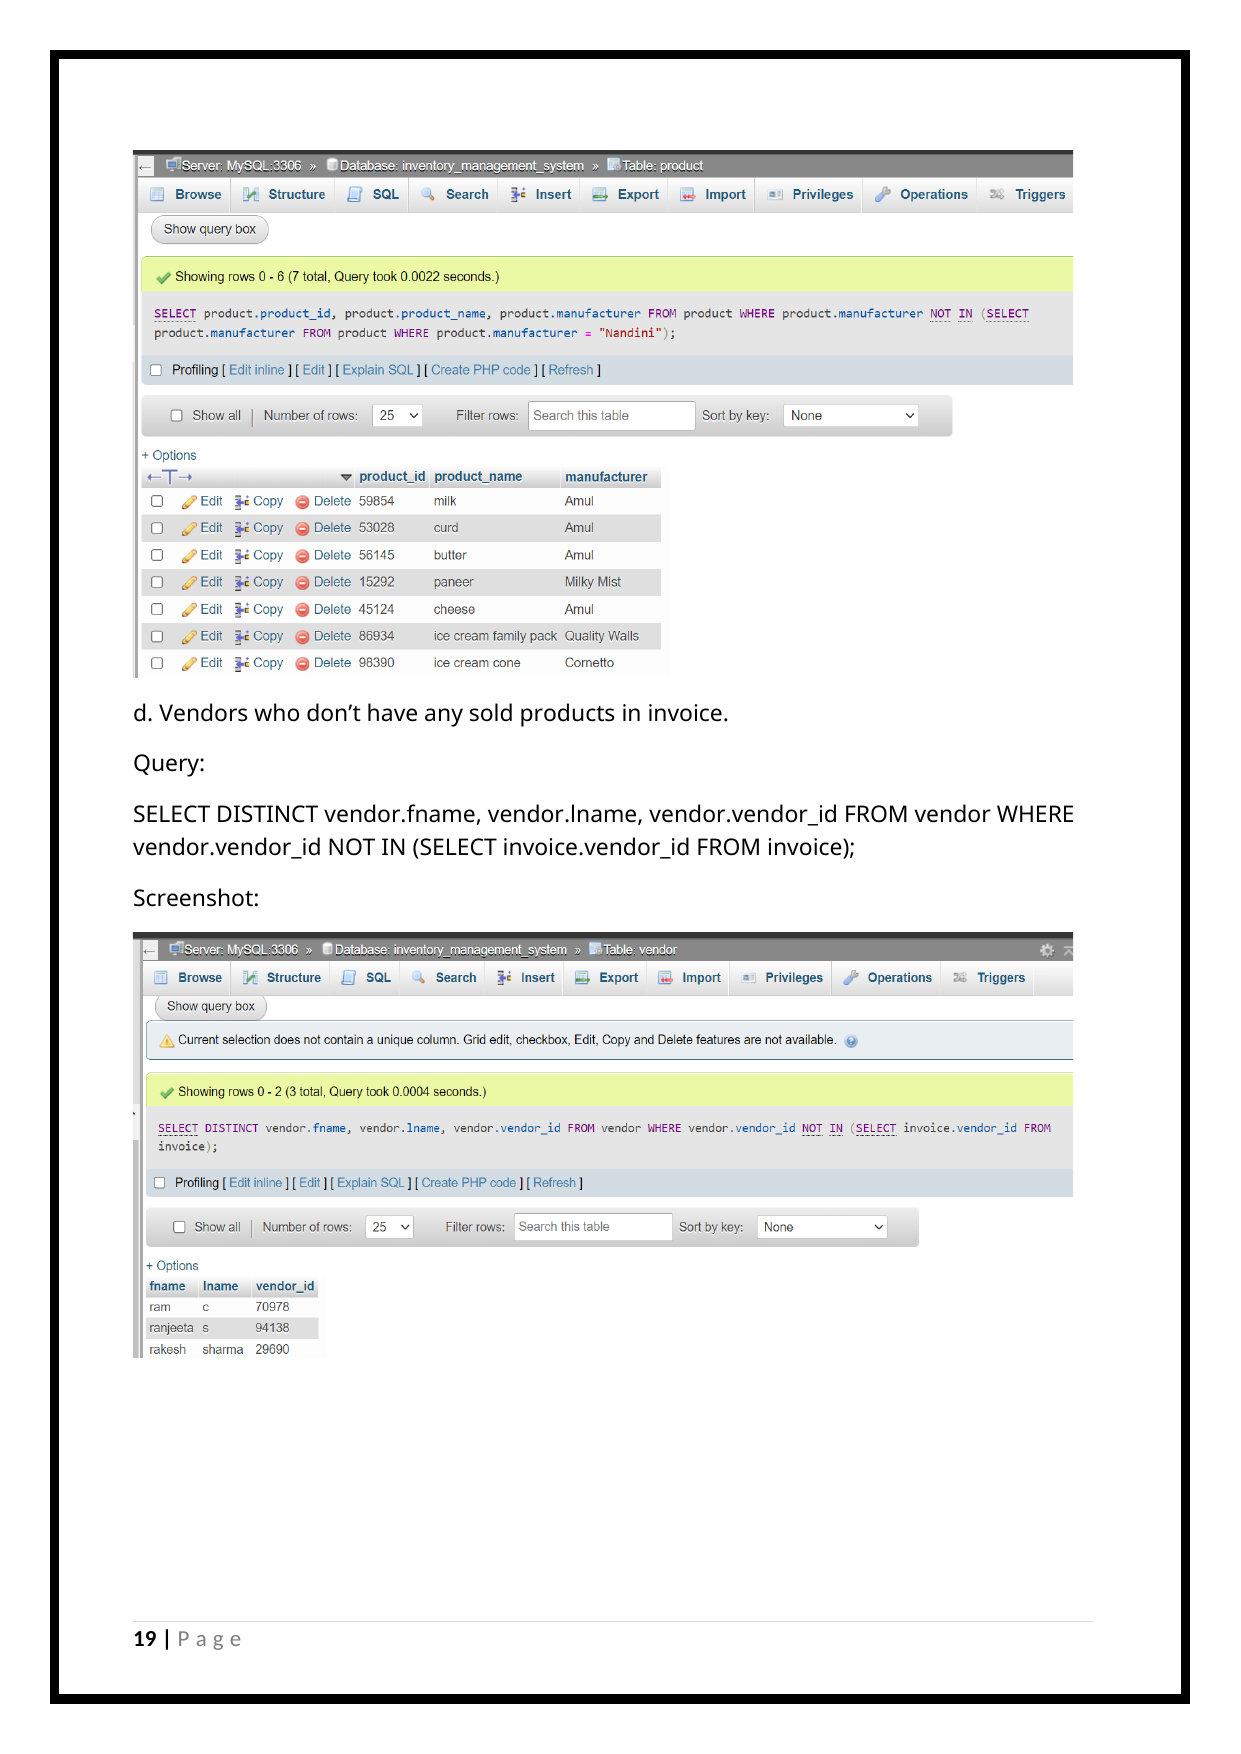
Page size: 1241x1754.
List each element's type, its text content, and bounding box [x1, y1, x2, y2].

text Query: [133, 747, 1097, 778]
picture [132, 150, 1074, 678]
picture [132, 932, 1074, 1358]
text SELECT DISTINCT vendor.fname, vendor.lname, vendor.vendor_id FROM vendor WHERE vendor.vendor_id NOT IN (SELECT invoice.vendor_id FROM invoice); [133, 797, 1097, 862]
text d. Vendors who don’t have any sold products in invoice. [133, 697, 1097, 728]
text Screenshot: [133, 882, 1097, 913]
